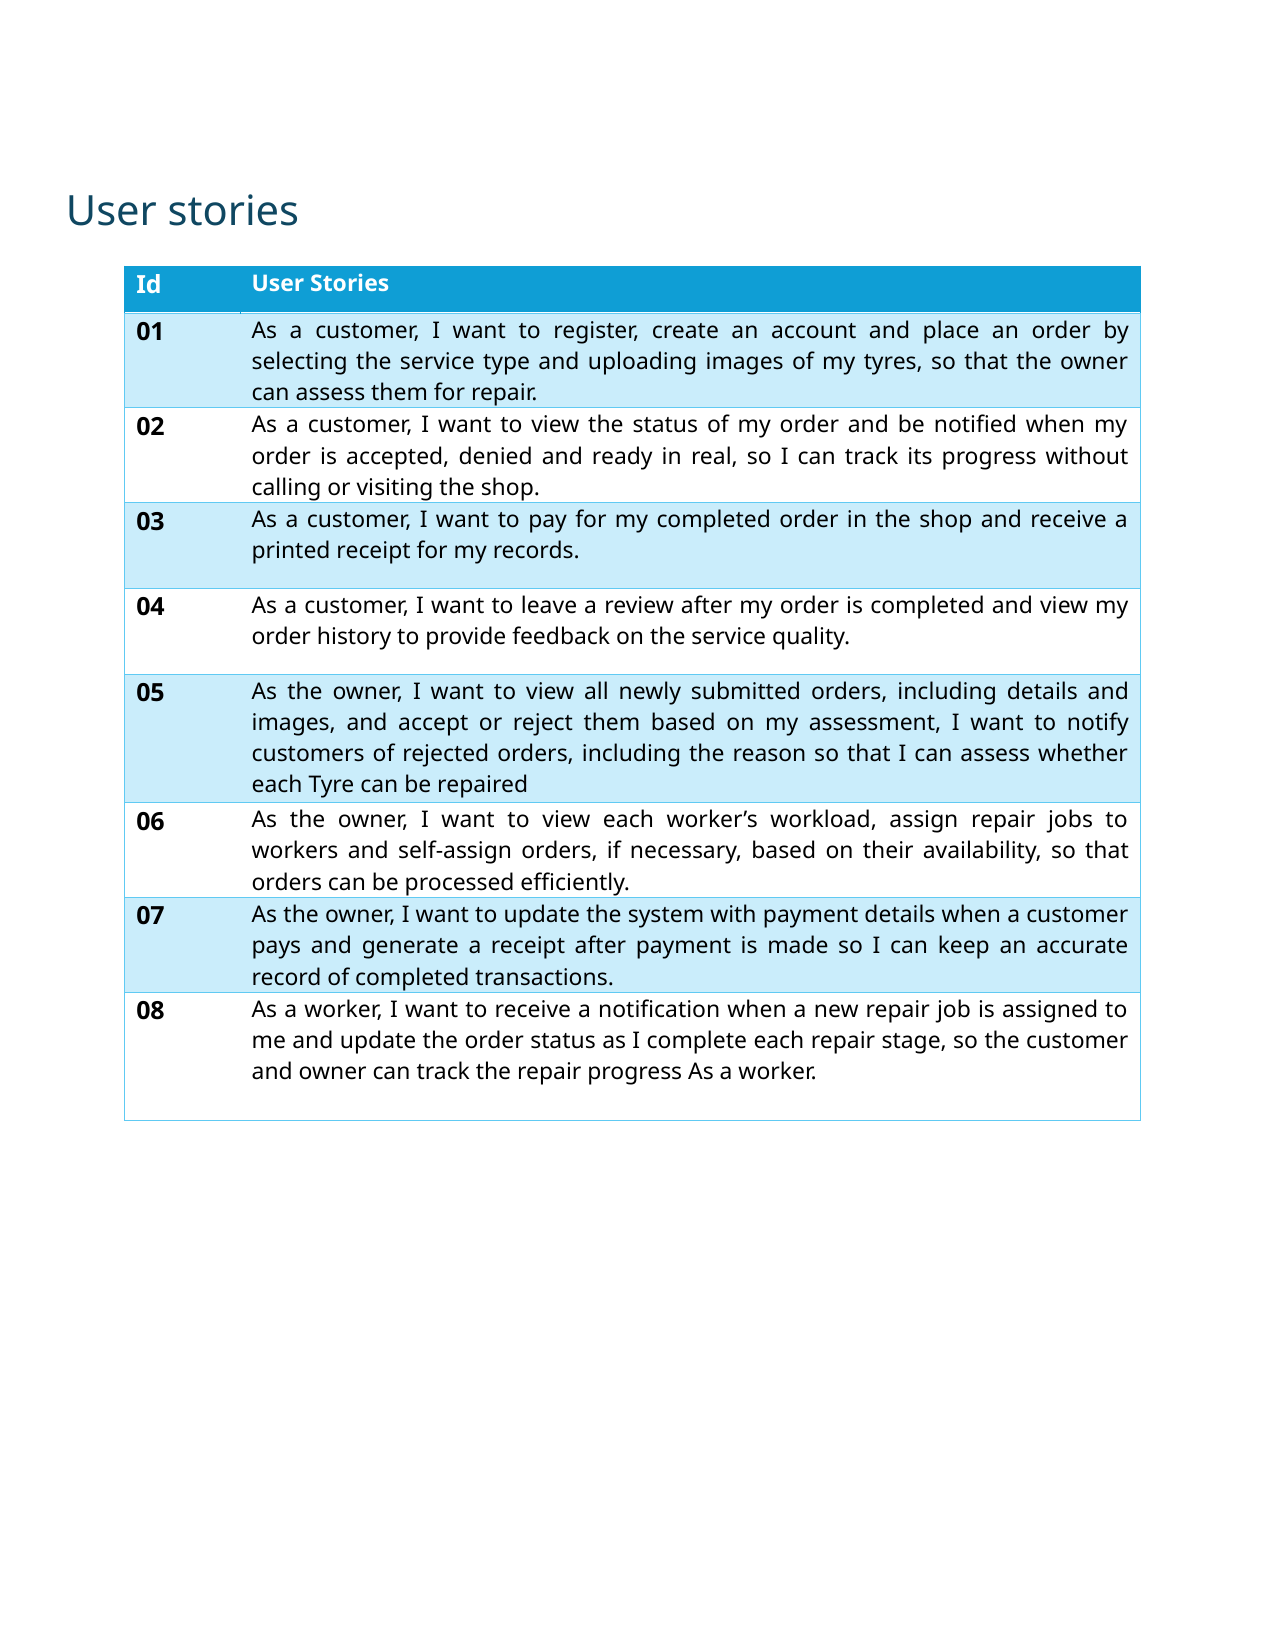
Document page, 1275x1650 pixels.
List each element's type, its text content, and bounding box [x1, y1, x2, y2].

table_cell 01 [125, 314, 240, 407]
table_cell As the owner, I want to view all newly submitted orders, including details and images, and accept or reject them based on my assessment, I want to notify customers of rejected orders, including the reason so that I can assess whether each Tyre can be repaired [240, 675, 1140, 802]
table_cell 08 [125, 993, 240, 1120]
table_cell As a customer, I want to register, create an account and place an order by selecting the service type and uploading images of my tyres, so that the owner can assess them for repair. [240, 314, 1140, 407]
table_cell 02 [125, 408, 240, 502]
table_cell As a customer, I want to view the status of my order and be notified when my order is accepted, denied and ready in real, so I can track its progress without calling or visiting the shop. [240, 408, 1140, 502]
table_cell 03 [125, 503, 240, 588]
table_cell As a customer, I want to pay for my completed order in the shop and receive a printed receipt for my records. [240, 503, 1140, 588]
table_cell As a worker, I want to receive a notification when a new repair job is assigned to me and update the order status as I complete each repair stage, so the customer and owner can track the repair progress As a worker. [240, 993, 1140, 1120]
table_cell 06 [125, 803, 240, 897]
table_cell 07 [125, 898, 240, 992]
table_cell 05 [125, 675, 240, 802]
subtitle User stories [66, 181, 1200, 238]
table_cell As the owner, I want to update the system with payment details when a customer pays and generate a receipt after payment is made so I can keep an accurate record of completed transactions. [240, 898, 1140, 992]
table_header Id [125, 267, 240, 312]
table_cell As a customer, I want to leave a review after my order is completed and view my order history to provide feedback on the service quality. [240, 589, 1140, 673]
table_cell 04 [125, 589, 240, 673]
table_header User Stories [241, 267, 1140, 312]
table_cell As the owner, I want to view each worker’s workload, assign repair jobs to workers and self-assign orders, if necessary, based on their availability, so that orders can be processed efficiently. [240, 803, 1140, 897]
